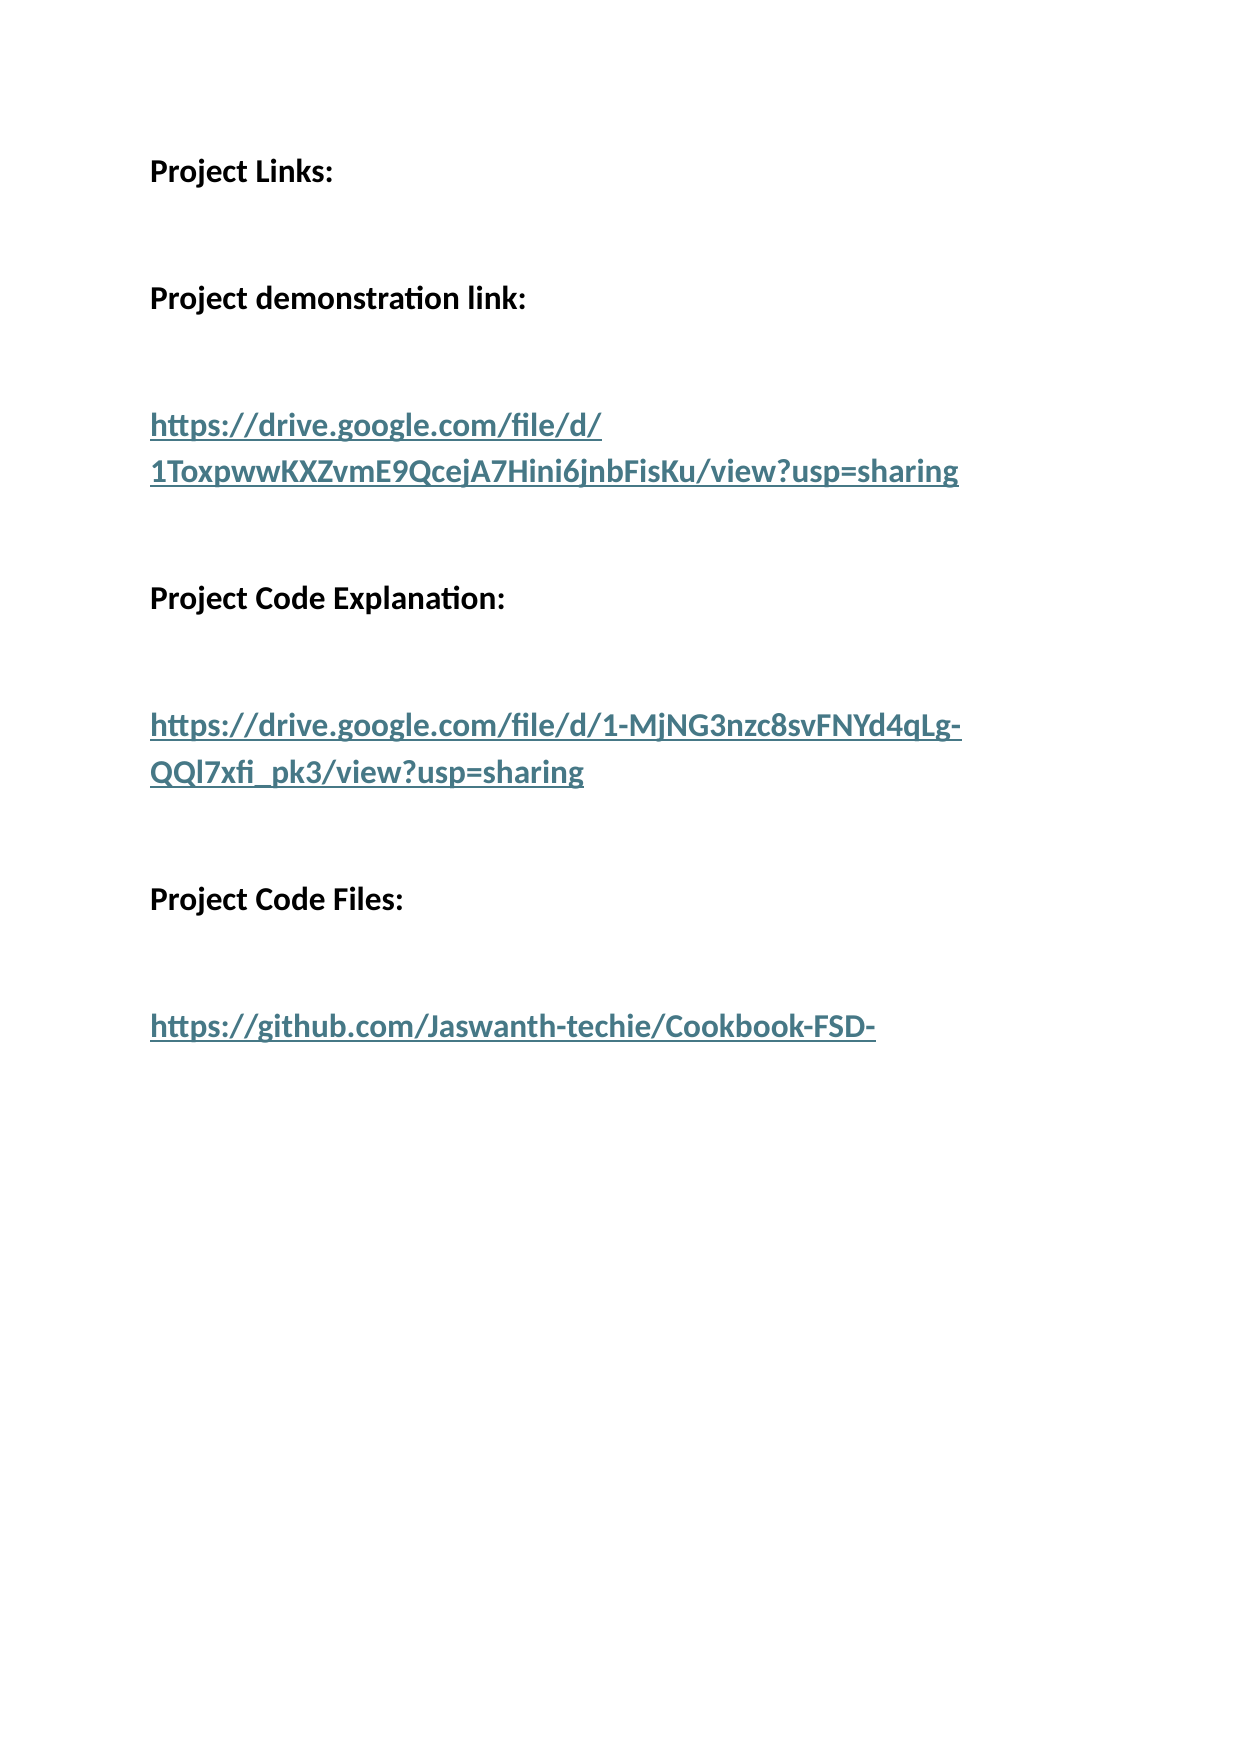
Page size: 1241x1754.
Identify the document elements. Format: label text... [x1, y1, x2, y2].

text Project Code Files: [150, 878, 1090, 919]
text Project demonstration link: [150, 277, 1090, 318]
text Project Code Explanation: [150, 577, 1090, 618]
text https://drive.google.com/file/d/1-MjNG3nzc8svFNYd4qLg-QQl7xfi_pk3/view?usp=sharing [150, 704, 1090, 792]
text https://github.com/Jaswanth-techie/Cookbook-FSD- [150, 1005, 1090, 1046]
text Project Links: [150, 150, 1090, 191]
text https://drive.google.com/file/d/1ToxpwwKXZvmE9QcejA7Hini6jnbFisKu/view?usp=sharing [150, 404, 1090, 491]
